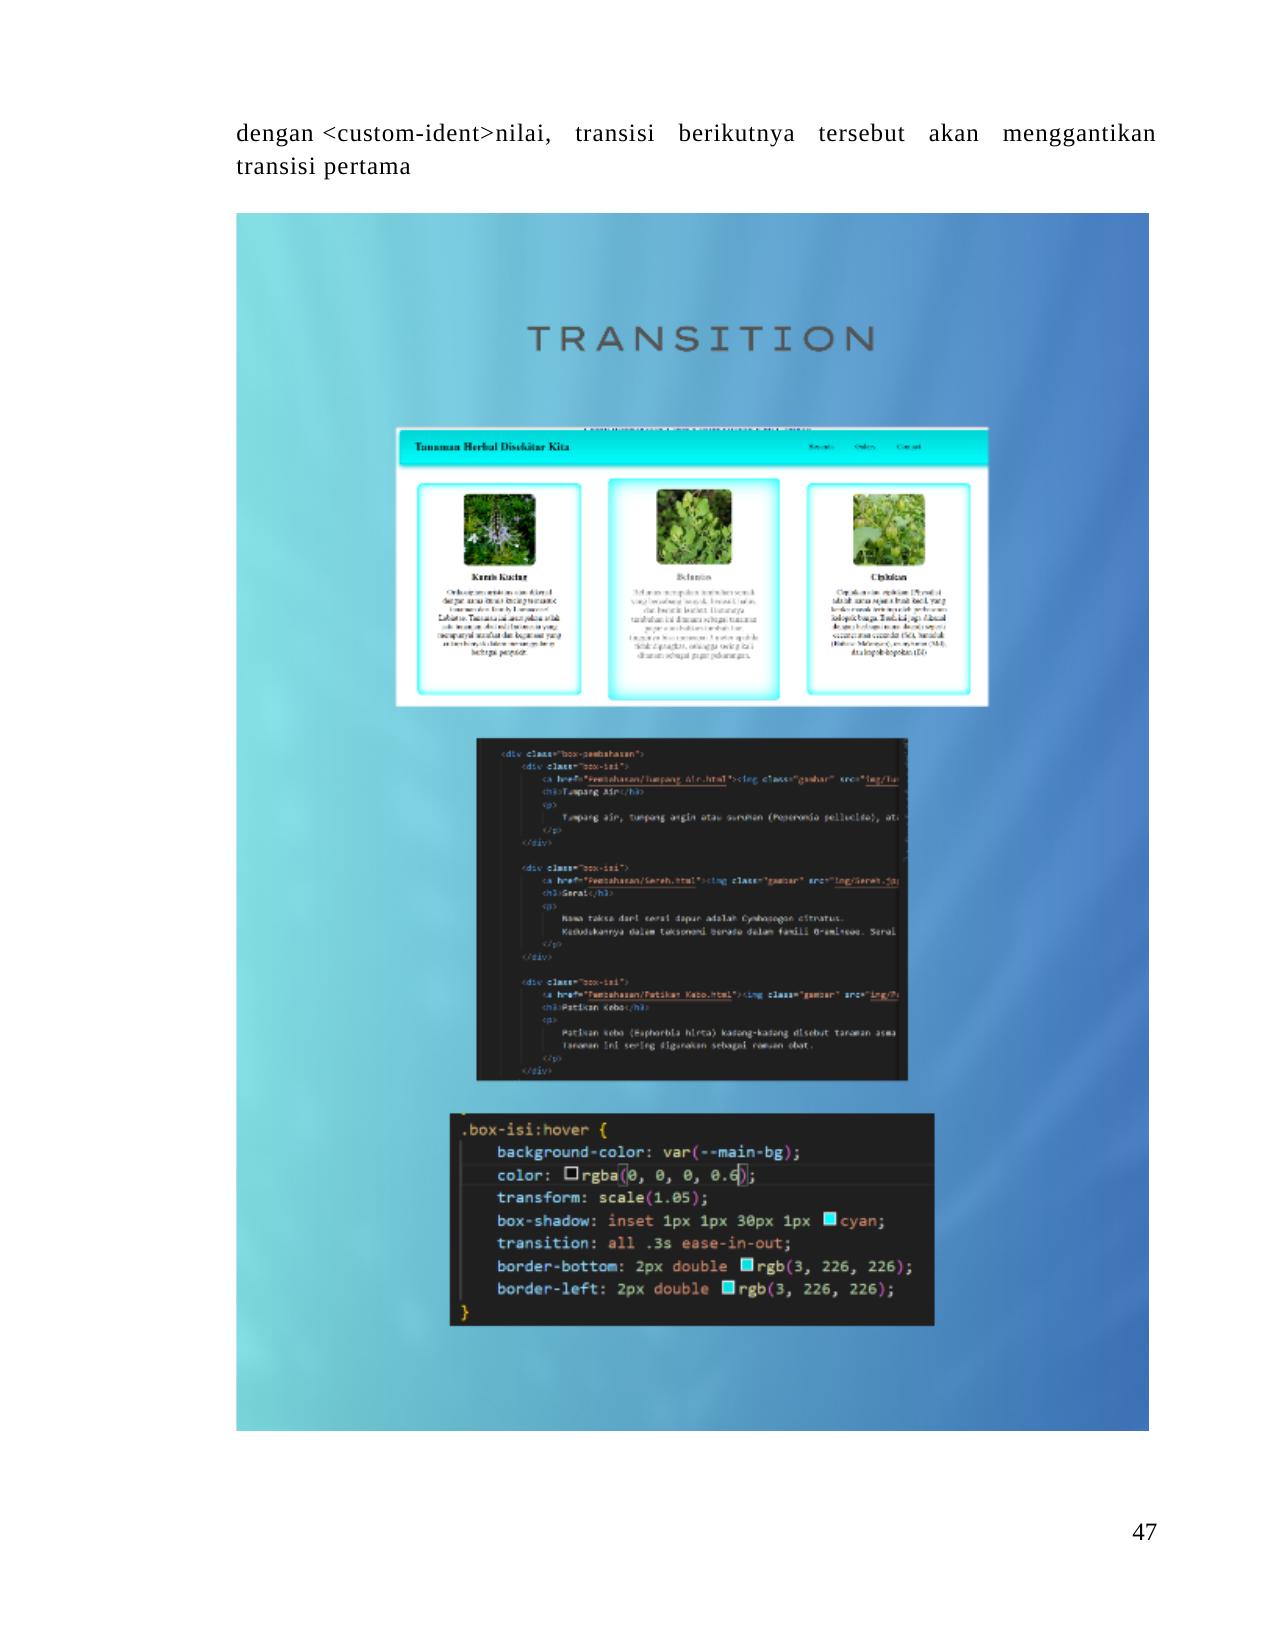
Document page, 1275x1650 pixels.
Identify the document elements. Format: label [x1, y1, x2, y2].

text [236, 118, 1157, 180]
picture [236, 213, 1149, 1431]
